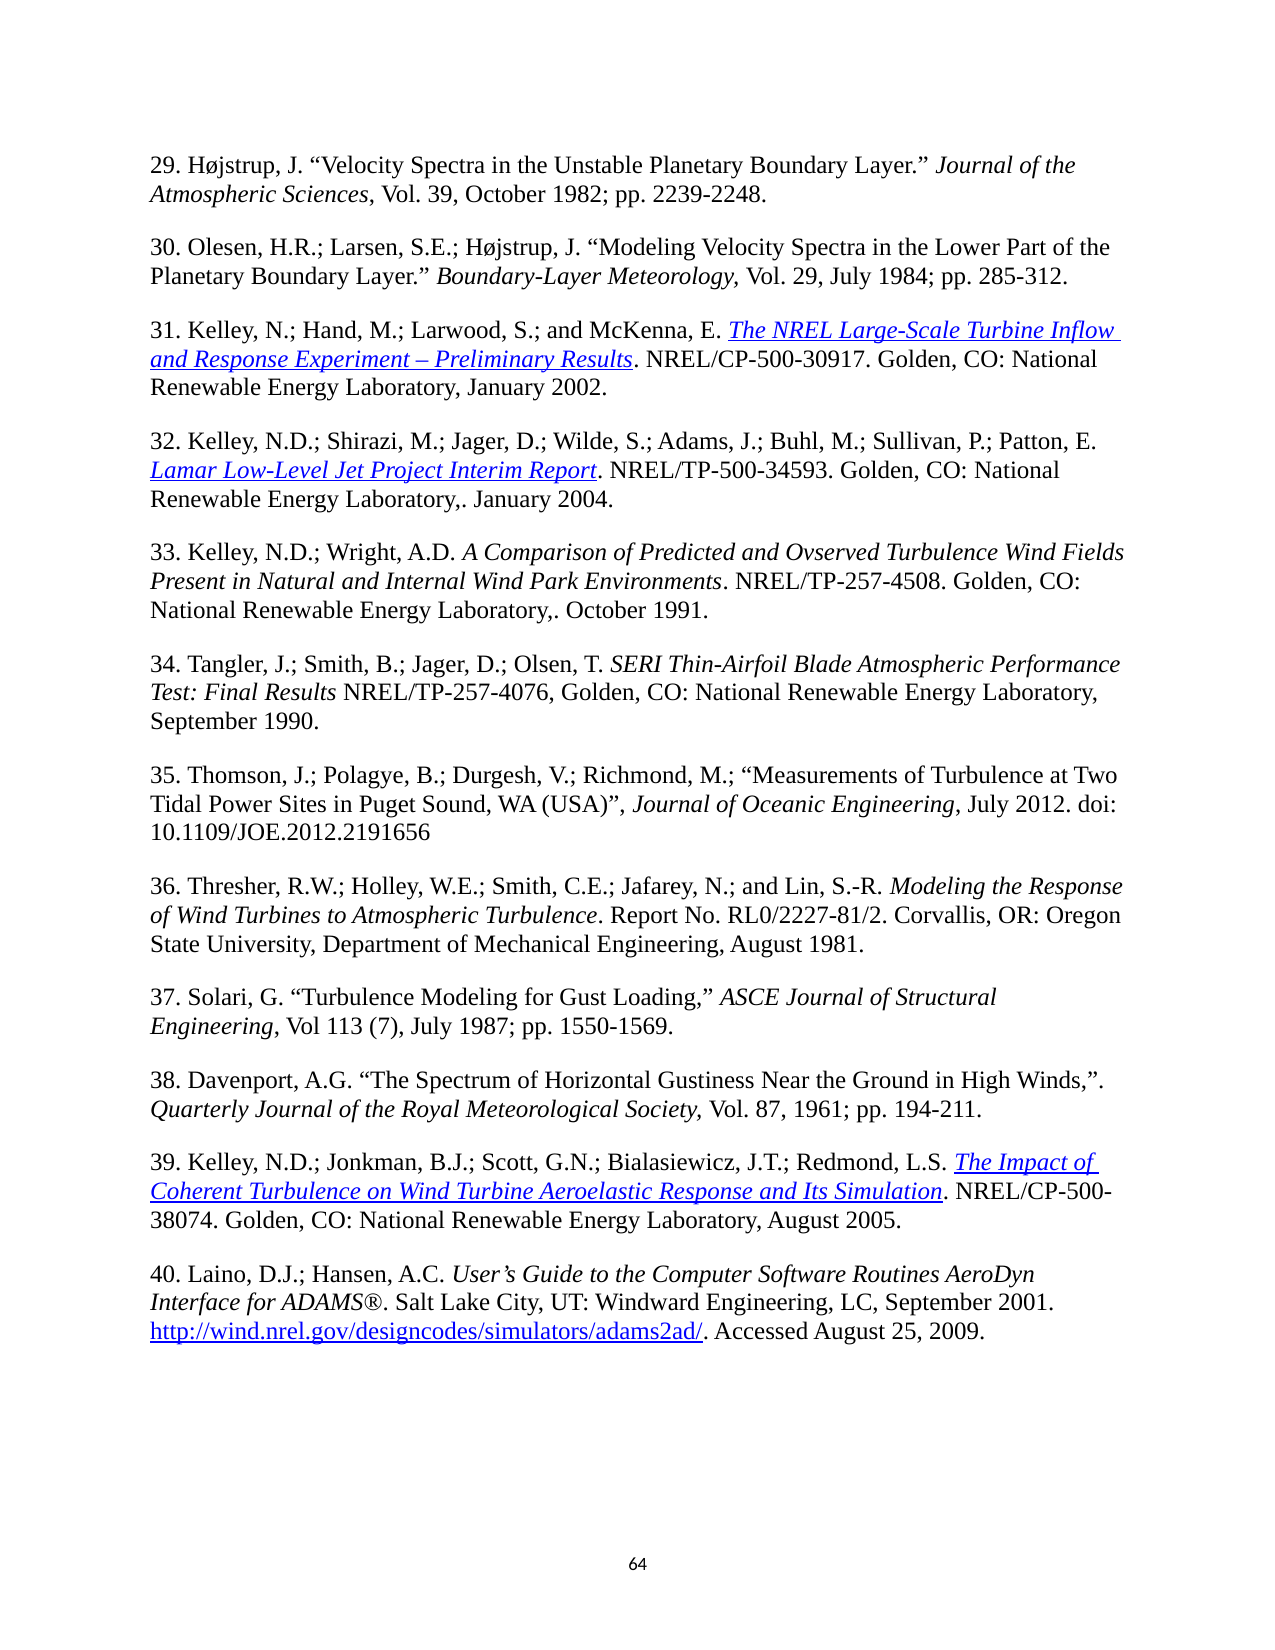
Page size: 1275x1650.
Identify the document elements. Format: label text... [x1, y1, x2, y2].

text 39. Kelley, N.D.; Jonkman, B.J.; Scott, G.N.; Bialasiewicz, J.T.; Redmond, L.S. The Impact of Coherent Turbulence on Wind Turbine Aeroelastic Response and Its Simulation. NREL/CP-500-38074. Golden, CO: National Renewable Energy Laboratory, August 2005. [150, 1147, 1125, 1234]
text 37. Solari, G. “Turbulence Modeling for Gust Loading,” ASCE Journal of Structural Engineering, Vol 113 (7), July 1987; pp. 1550-1569. [150, 982, 1125, 1040]
text 33. Kelley, N.D.; Wright, A.D. A Comparison of Predicted and Ovserved Turbulence Wind Fields Present in Natural and Internal Wind Park Environments. NREL/TP-257-4508. Golden, CO: National Renewable Energy Laboratory,. October 1991. [150, 537, 1125, 624]
text 32. Kelley, N.D.; Shirazi, M.; Jager, D.; Wilde, S.; Adams, J.; Buhl, M.; Sullivan, P.; Patton, E. Lamar Low-Level Jet Project Interim Report. NREL/TP-500-34593. Golden, CO: National Renewable Energy Laboratory,. January 2004. [150, 426, 1125, 512]
text 30. Olesen, H.R.; Larsen, S.E.; Højstrup, J. “Modeling Velocity Spectra in the Lower Part of the Planetary Boundary Layer.” Boundary-Layer Meteorology, Vol. 29, July 1984; pp. 285-312. [150, 232, 1125, 290]
text 31. Kelley, N.; Hand, M.; Larwood, S.; and McKenna, E. The NREL Large-Scale Turbine Inflow and Response Experiment – Preliminary Results. NREL/CP-500-30917. Golden, CO: National Renewable Energy Laboratory, January 2002. [150, 315, 1125, 401]
text 36. Thresher, R.W.; Holley, W.E.; Smith, C.E.; Jafarey, N.; and Lin, S.-R. Modeling the Response of Wind Turbines to Atmospheric Turbulence. Report No. RL0/2227-81/2. Corvallis, OR: Oregon State University, Department of Mechanical Engineering, August 1981. [150, 871, 1125, 957]
text 35. Thomson, J.; Polagye, B.; Durgesh, V.; Richmond, M.; “Measurements of Turbulence at Two Tidal Power Sites in Puget Sound, WA (USA)”, Journal of Oceanic Engineering, July 2012. doi: 10.1109/JOE.2012.2191656 [150, 760, 1125, 846]
text 34. Tangler, J.; Smith, B.; Jager, D.; Olsen, T. SERI Thin-Airfoil Blade Atmospheric Performance Test: Final Results NREL/TP-257-4076, Golden, CO: National Renewable Energy Laboratory, September 1990. [150, 649, 1125, 735]
text 29. Højstrup, J. “Velocity Spectra in the Unstable Planetary Boundary Layer.” Journal of the Atmospheric Sciences, Vol. 39, October 1982; pp. 2239-2248. [150, 150, 1125, 207]
text 38. Davenport, A.G. “The Spectrum of Horizontal Gustiness Near the Ground in High Winds,”. Quarterly Journal of the Royal Meteorological Society, Vol. 87, 1961; pp. 194-211. [150, 1065, 1125, 1122]
text 40. Laino, D.J.; Hansen, A.C. User’s Guide to the Computer Software Routines AeroDyn Interface for ADAMS®. Salt Lake City, UT: Windward Engineering, LC, September 2001. http://wind.nrel.gov/designcodes/simulators/adams2ad/. Accessed August 25, 2009. [150, 1259, 1125, 1345]
